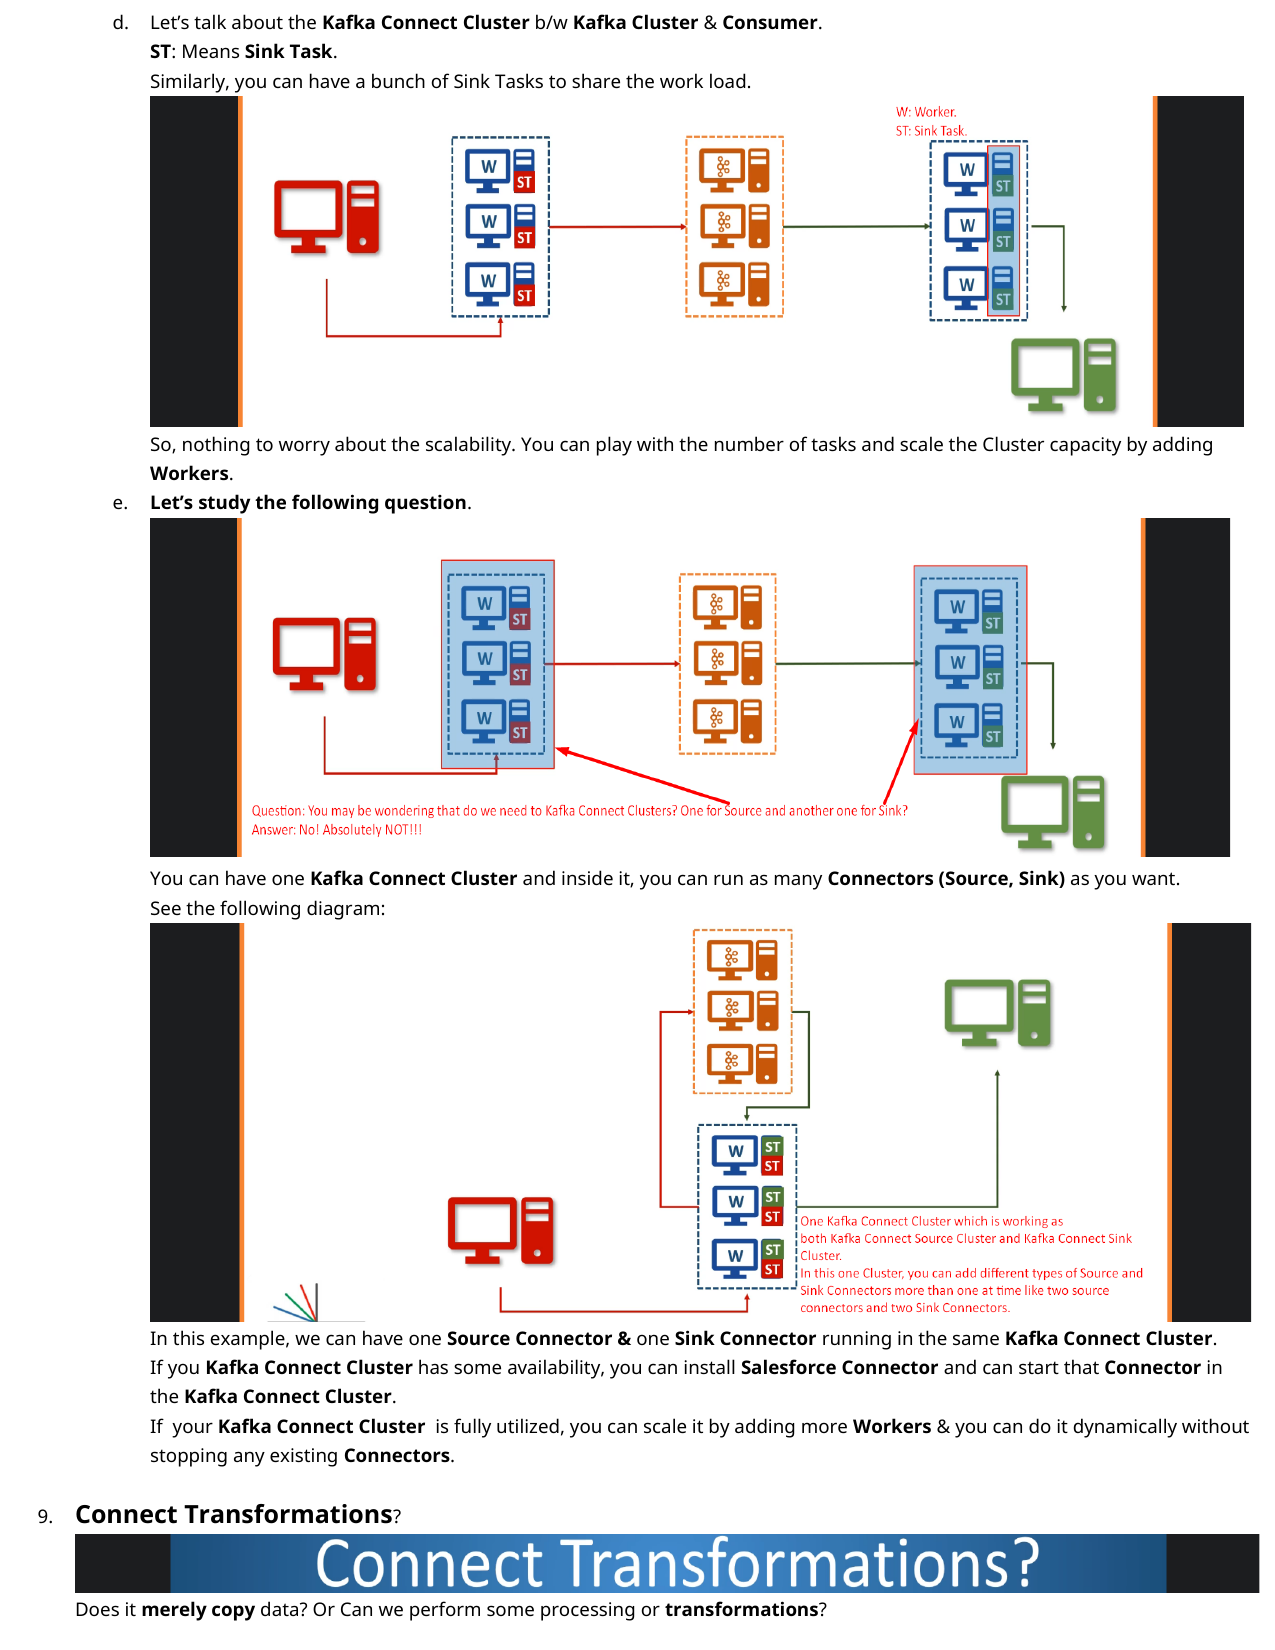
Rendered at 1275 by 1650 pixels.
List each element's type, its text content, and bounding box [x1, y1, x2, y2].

picture [75, 1534, 1260, 1593]
picture [150, 518, 1231, 857]
picture [150, 96, 1244, 427]
picture [150, 923, 1252, 1322]
